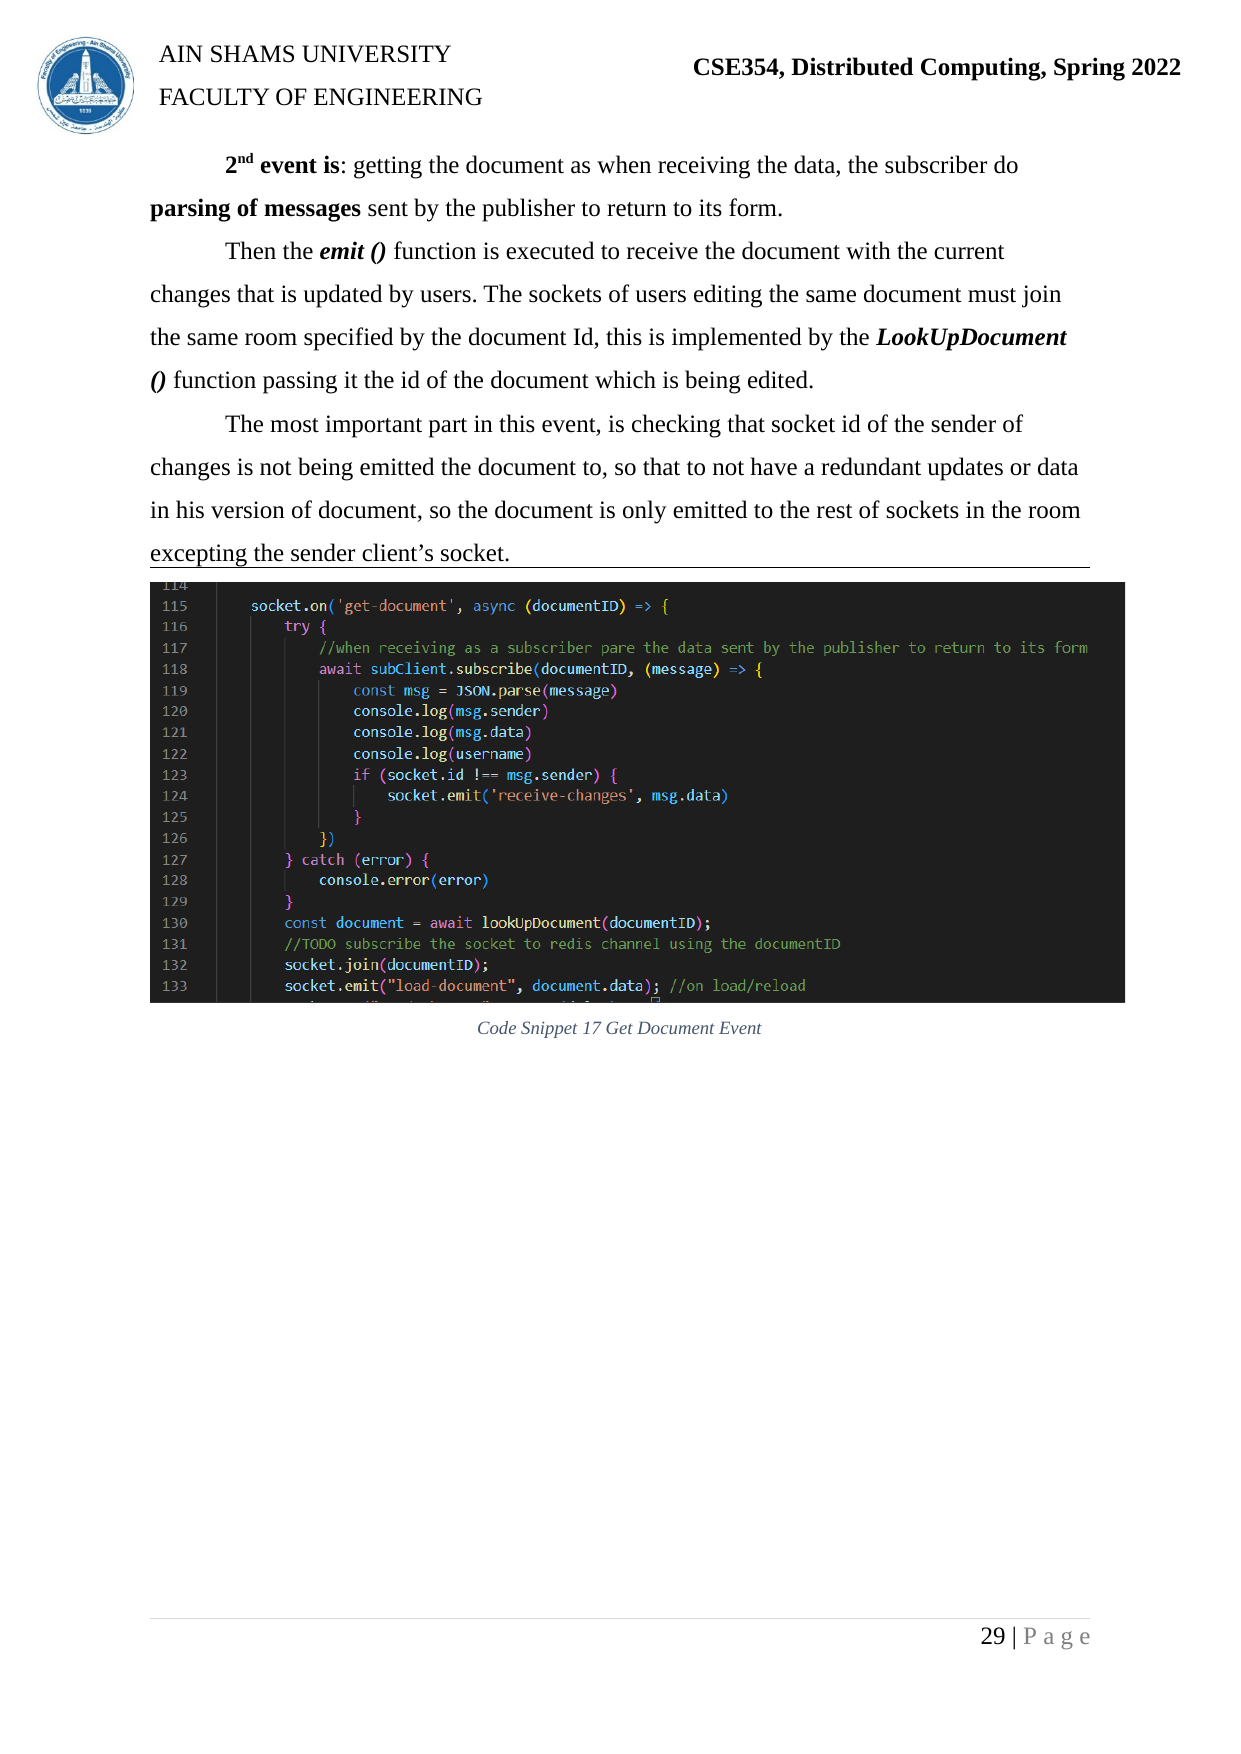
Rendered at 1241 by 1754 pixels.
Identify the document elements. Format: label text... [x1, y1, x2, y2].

text The most important part in this event, is checking that socket id of the sender of changes is not being emitted the document to, so that to not have a redundant updates or data in his version of document, so the document is only emitted to the rest of sockets in the room excepting the sender client’s socket. [150, 409, 1090, 567]
picture [150, 582, 1125, 1003]
picture [36, 36, 135, 135]
text 2nd event is: getting the document as when receiving the data, the subscriber do parsing of messages sent by the publisher to return to its form. [150, 150, 1090, 222]
text Then the emit () function is executed to receive the document with the current changes that is updated by users. The sockets of users editing the same document must join the same room specified by the document Id, this is implemented by the LookUpDocument () function passing it the id of the document which is being edited. [150, 236, 1090, 394]
